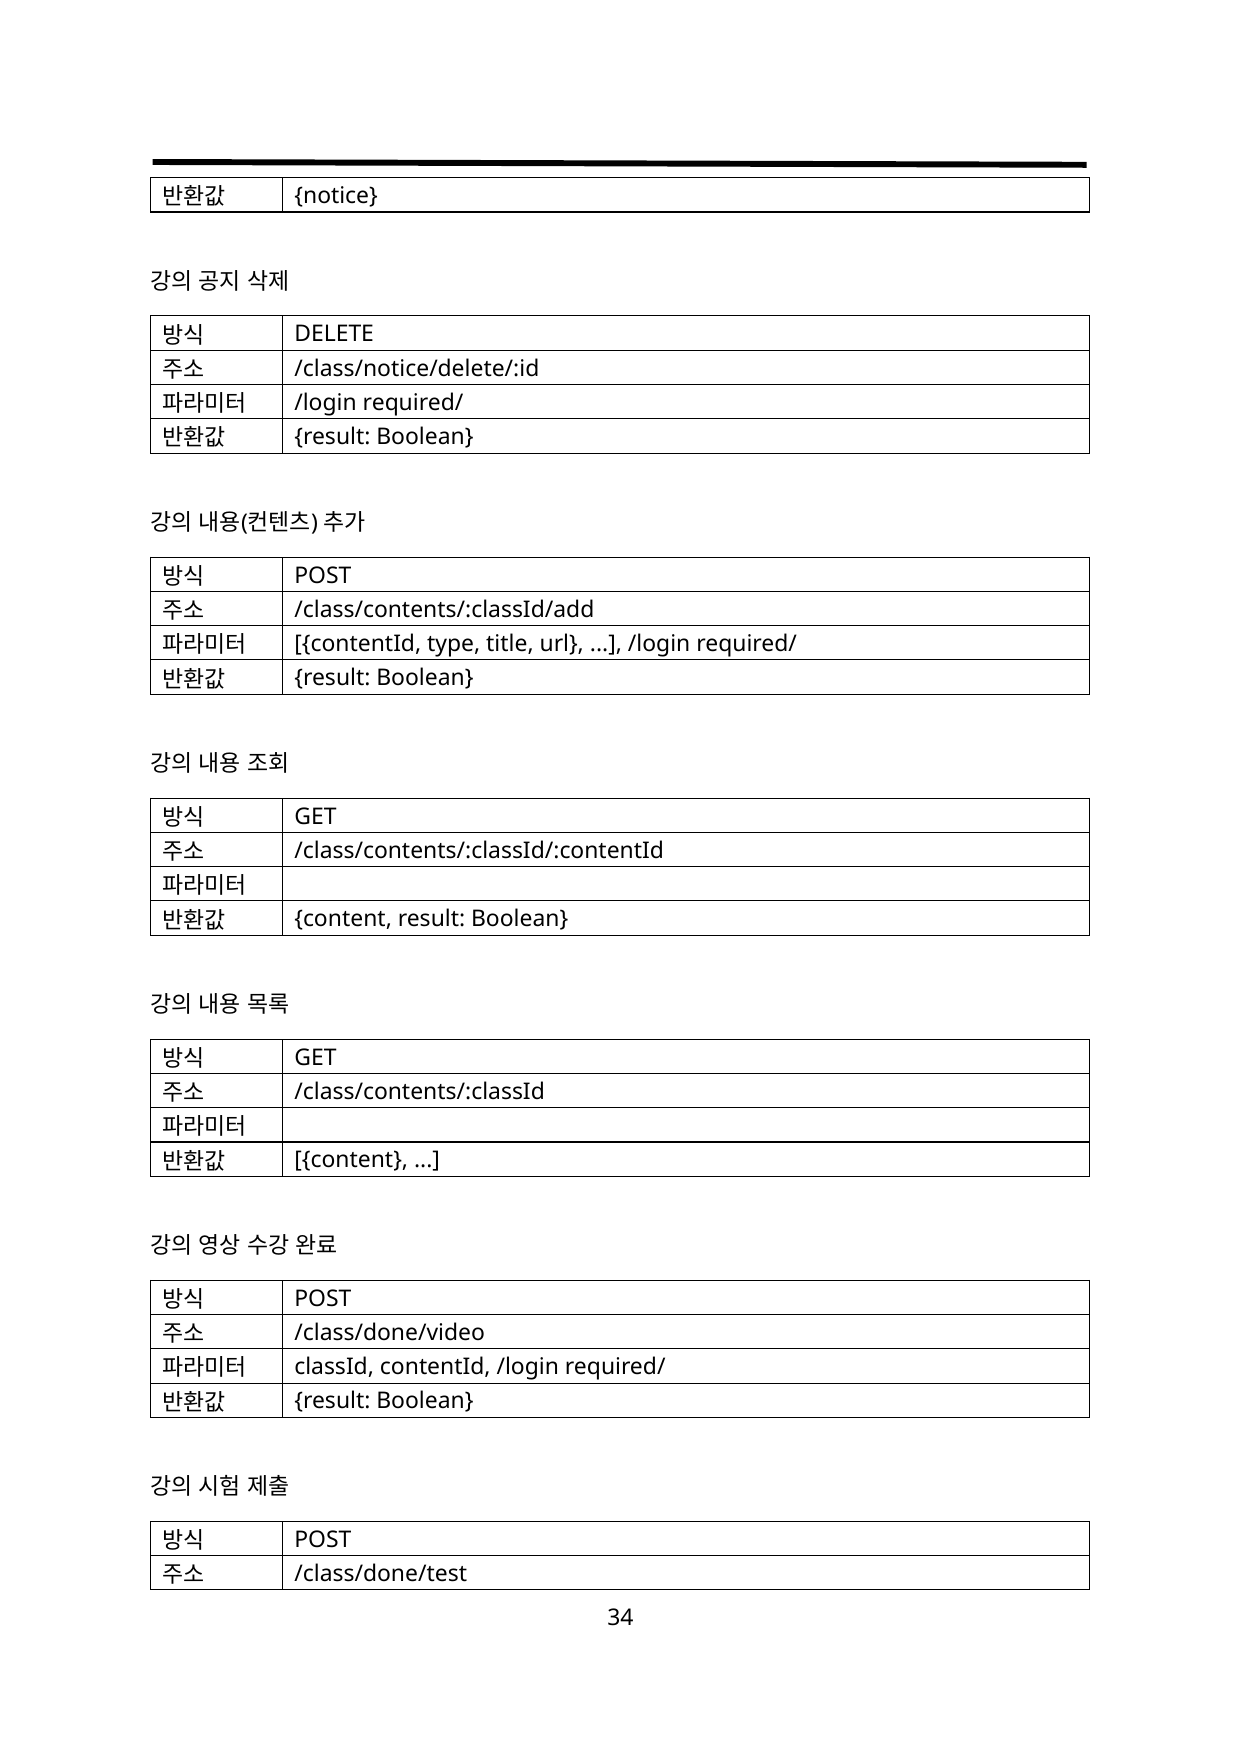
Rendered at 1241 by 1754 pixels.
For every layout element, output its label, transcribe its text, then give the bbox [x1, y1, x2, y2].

table_cell 주소 [151, 592, 282, 625]
table_header POST [283, 1281, 1089, 1314]
text 강의 시험 제출 [150, 1468, 1090, 1501]
table_cell {result: Boolean} [283, 660, 1089, 694]
table_cell 파라미터 [151, 385, 282, 418]
table_cell /login required/ [283, 385, 1089, 418]
table_header GET [283, 1040, 1089, 1073]
text 강의 영상 수강 완료 [150, 1227, 1090, 1260]
table_cell 반환값 [151, 419, 282, 452]
table_cell [283, 867, 1089, 900]
table_cell 파라미터 [151, 867, 282, 900]
table_cell classId, contentId, /login required/ [283, 1349, 1089, 1382]
table_cell 파라미터 [151, 1108, 282, 1141]
table_cell 반환값 [151, 660, 282, 694]
table_cell /class/contents/:classId/:contentId [283, 833, 1089, 866]
table_cell [{contentId, type, title, url}, ...], /login required/ [283, 626, 1089, 659]
table_cell {result: Boolean} [283, 419, 1089, 452]
table_cell [283, 1108, 1089, 1141]
table_cell 주소 [151, 1074, 282, 1107]
table_cell 주소 [151, 833, 282, 866]
table_header 방식 [151, 1281, 282, 1314]
table_cell /class/notice/delete/:id [283, 351, 1089, 384]
table_cell 파라미터 [151, 626, 282, 659]
table_header GET [283, 799, 1089, 832]
table_header 방식 [151, 1040, 282, 1073]
table_cell 반환값 [151, 1384, 282, 1417]
table_header 방식 [151, 799, 282, 832]
text 강의 내용 목록 [150, 986, 1090, 1019]
table_cell {content, result: Boolean} [283, 901, 1089, 935]
table_cell /class/done/test [283, 1556, 1089, 1589]
table_cell 주소 [151, 1315, 282, 1348]
table_header 방식 [151, 316, 282, 350]
table_cell 반환값 [151, 1143, 282, 1176]
table_cell {notice} [283, 178, 1089, 211]
table_cell 반환값 [151, 901, 282, 935]
table_cell 주소 [151, 1556, 282, 1589]
table_cell [{content}, ...] [283, 1143, 1089, 1176]
table_cell 반환값 [151, 178, 282, 211]
table_cell 주소 [151, 351, 282, 384]
text 강의 내용(컨텐츠) 추가 [150, 504, 1090, 537]
table_cell /class/contents/:classId [283, 1074, 1089, 1107]
table_cell /class/contents/:classId/add [283, 592, 1089, 625]
table_cell /class/done/video [283, 1315, 1089, 1348]
table_cell {result: Boolean} [283, 1384, 1089, 1417]
table_header POST [283, 1522, 1089, 1555]
table_header POST [283, 558, 1089, 591]
text 강의 공지 삭제 [150, 263, 1090, 296]
table_header DELETE [283, 316, 1089, 350]
table_cell 파라미터 [151, 1349, 282, 1382]
table_header 방식 [151, 1522, 282, 1555]
text 강의 내용 조회 [150, 745, 1090, 778]
table_header 방식 [151, 558, 282, 591]
